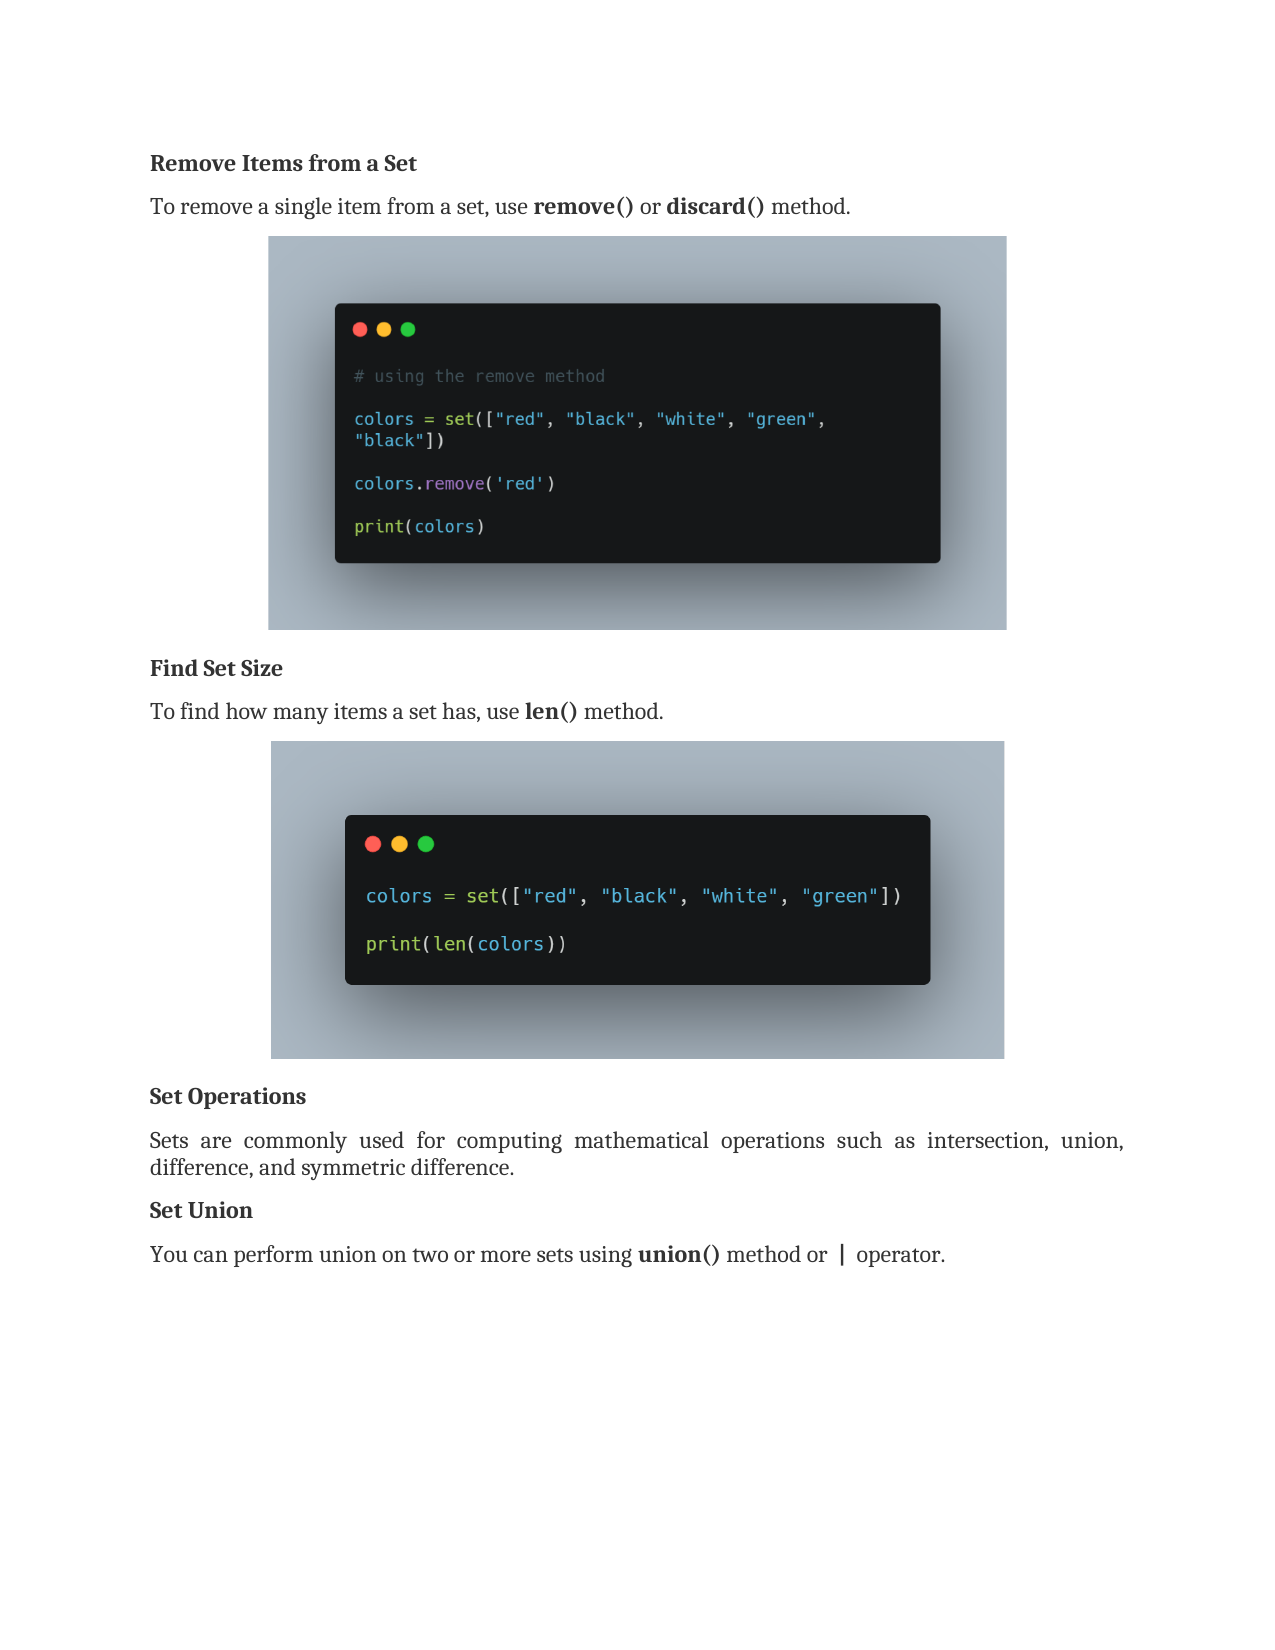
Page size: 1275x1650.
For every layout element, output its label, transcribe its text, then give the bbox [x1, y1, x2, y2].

picture [270, 741, 1005, 1059]
text Remove Items from a Set [150, 150, 1125, 178]
text To find how many items a set has, use len() method. [150, 698, 1125, 725]
text Set Operations [150, 1083, 1125, 1111]
text You can perform union on two or more sets using union() method or | operator. [150, 1241, 1125, 1268]
picture [268, 236, 1007, 630]
text Find Set Size [150, 654, 1125, 682]
text To remove a single item from a set, use remove() or discard() method. [150, 193, 1125, 221]
text Sets are commonly used for computing mathematical operations such as intersection, union, difference, and symmetric difference. [150, 1126, 1125, 1182]
text Set Union [150, 1197, 1125, 1225]
